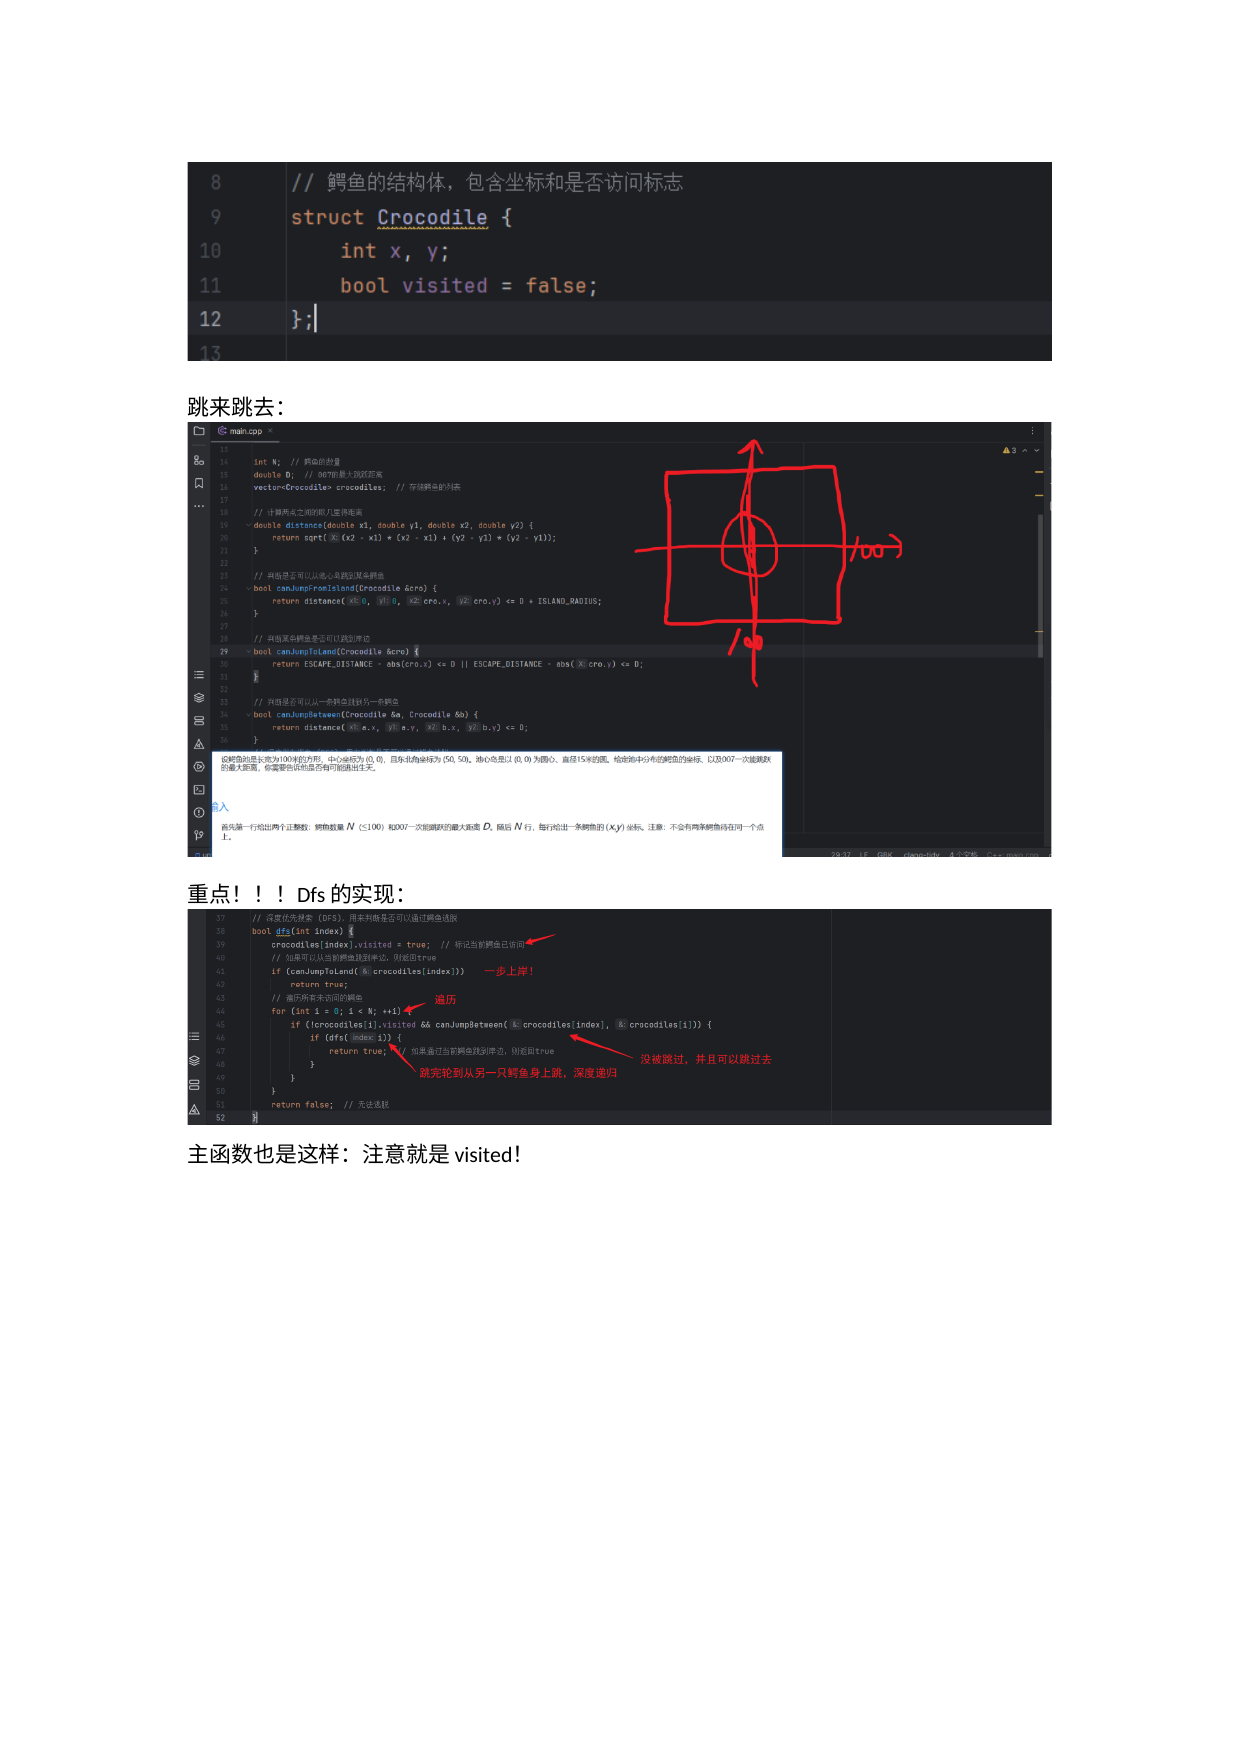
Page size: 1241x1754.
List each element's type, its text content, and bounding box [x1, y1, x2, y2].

picture [187, 422, 1052, 857]
picture [187, 162, 1052, 361]
text 主函数也是这样：注意就是visited！ [187, 1137, 1053, 1169]
text 重点！！！Dfs的实现： [187, 877, 1053, 909]
text 跳来跳去： [187, 389, 1053, 422]
picture [187, 909, 1052, 1125]
